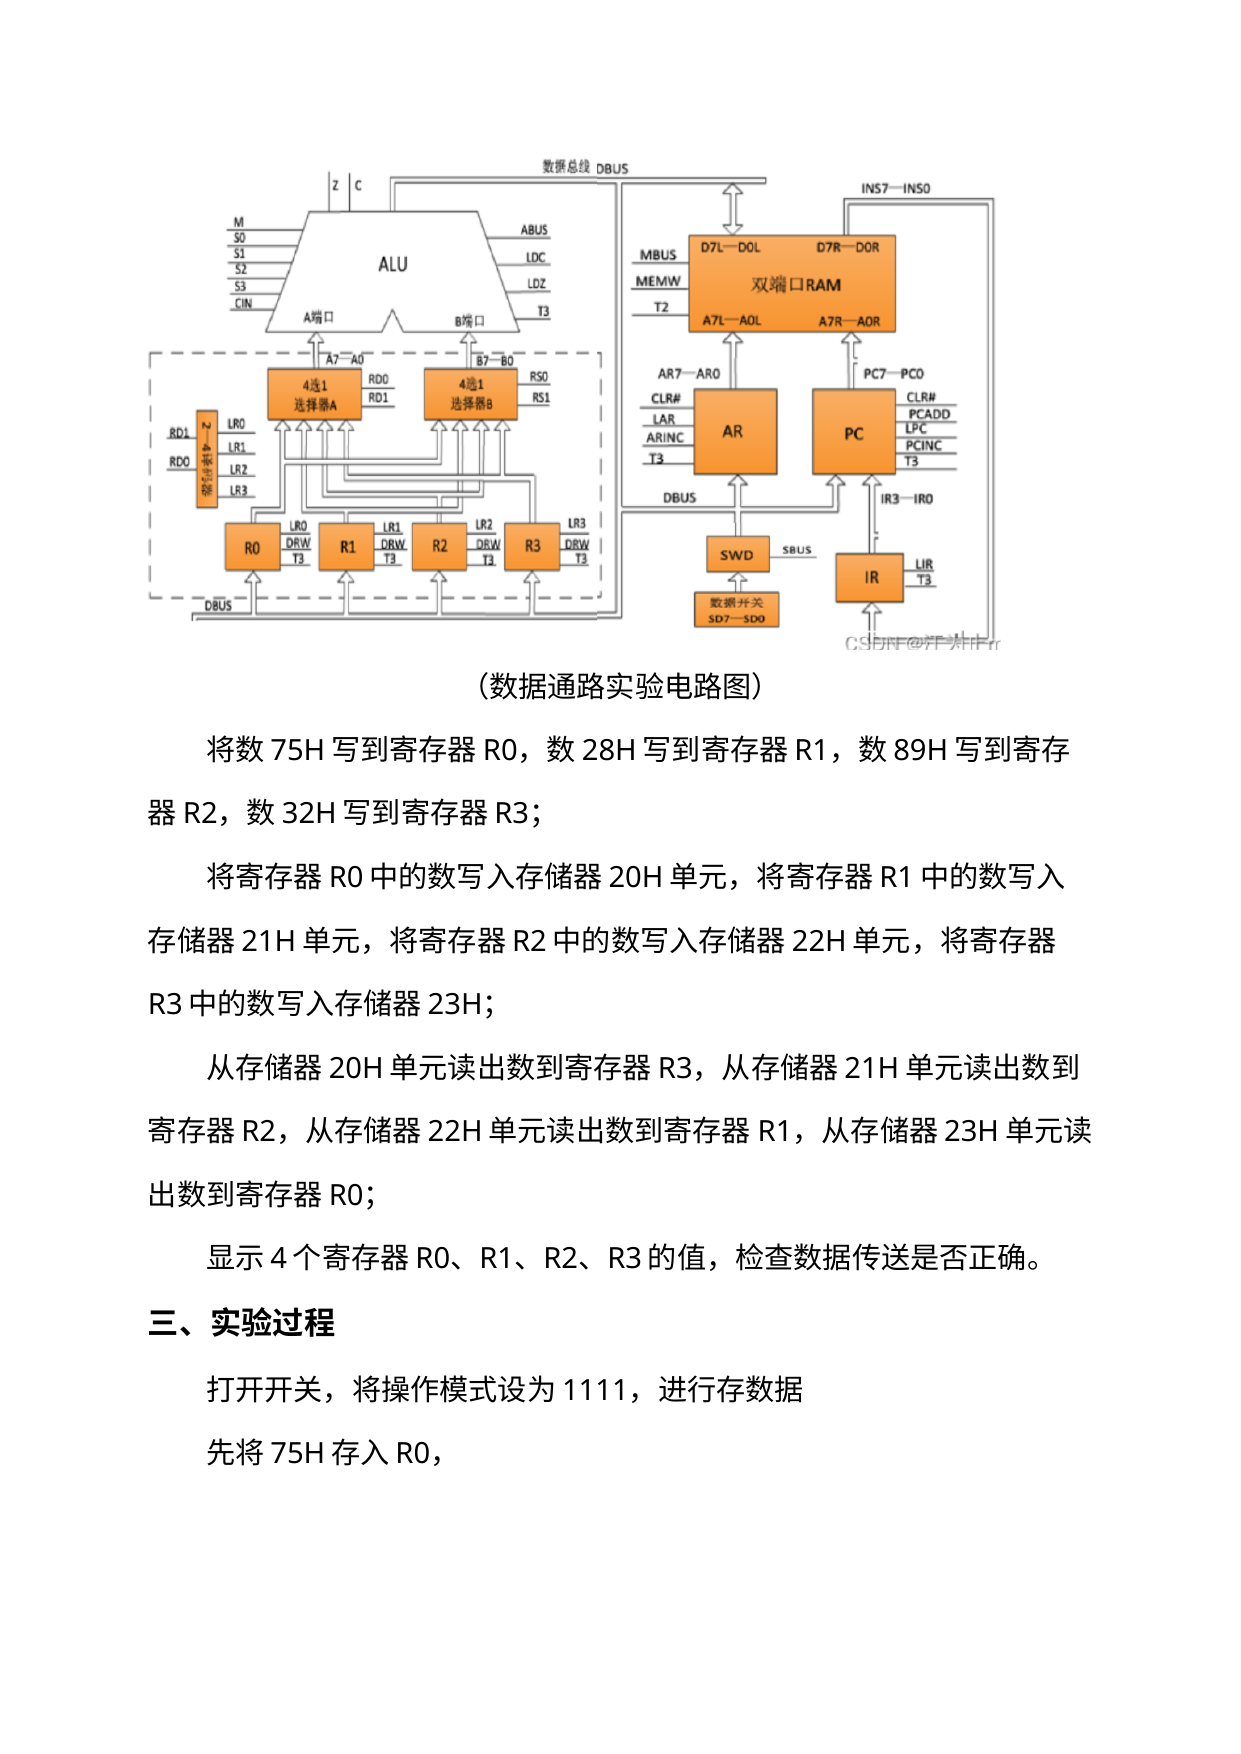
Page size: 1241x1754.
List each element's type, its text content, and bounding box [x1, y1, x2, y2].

list 先将75H存入R0， [148, 1430, 1092, 1472]
text 显示4个寄存器R0、R1、R2、R3的值，检查数据传送是否正确。 [148, 1235, 1092, 1277]
list 实验过程 [148, 1298, 1092, 1344]
text 从存储器20H单元读出数到寄存器R3，从存储器21H单元读出数到寄存器R2，从存储器22H单元读出数到寄存器 R1，从存储器23H单元读出数到寄存器R0； [148, 1044, 1092, 1214]
picture [147, 147, 1001, 650]
text 将数75H写到寄存器R0，数28H写到寄存器R1，数89H写到寄存器R2，数32H写到寄存器R3； [148, 727, 1092, 832]
text 将寄存器R0中的数写入存储器20H单元，将寄存器R1中的数写入存储器21H单元，将寄存器R2中的数写入存储器22H单元，将寄存器R3中的数写入存储器23H； [148, 854, 1092, 1023]
list （数据通路实验电路图） [148, 663, 1092, 705]
list 打开开关，将操作模式设为1111，进行存数据 [148, 1366, 1092, 1409]
